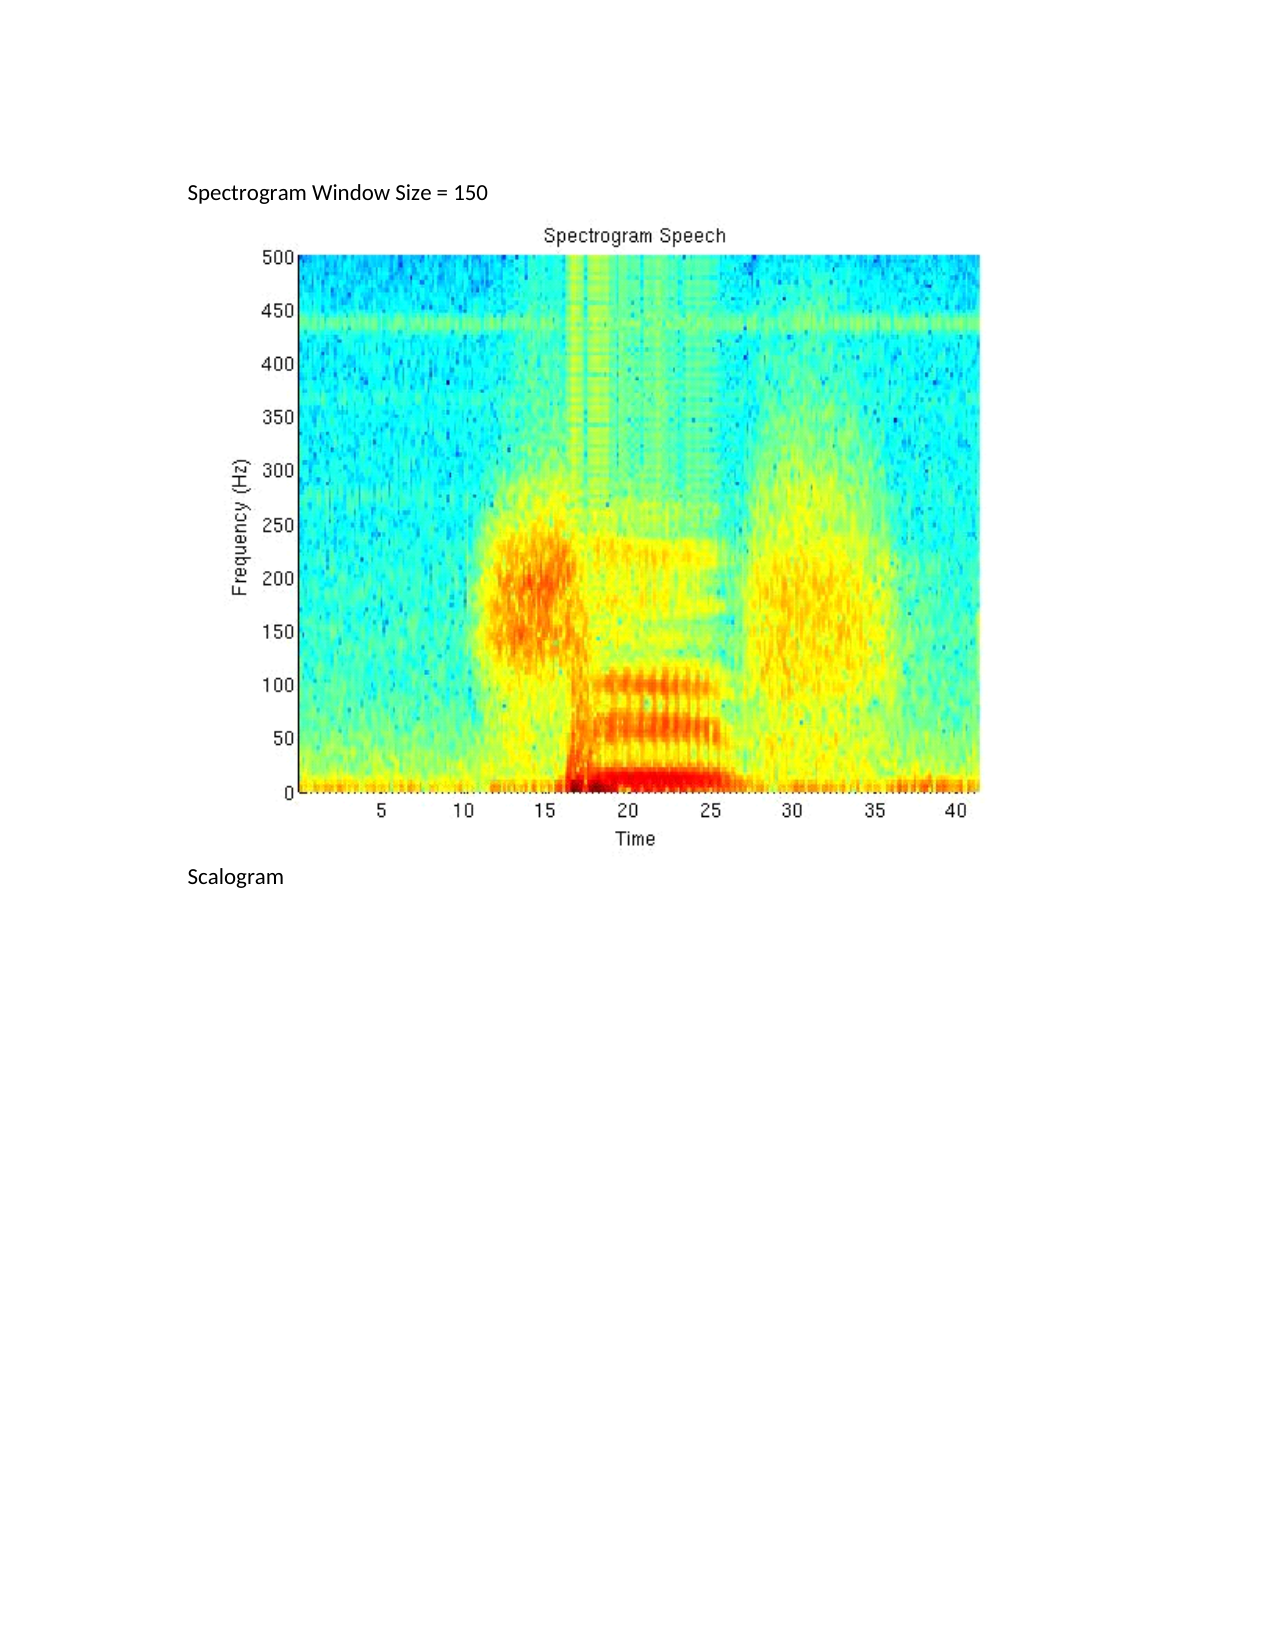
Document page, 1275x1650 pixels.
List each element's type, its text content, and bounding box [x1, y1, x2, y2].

text Scalogram [187, 862, 1125, 890]
picture [187, 206, 1063, 863]
text Spectrogram Window Size = 150 [187, 178, 1125, 206]
